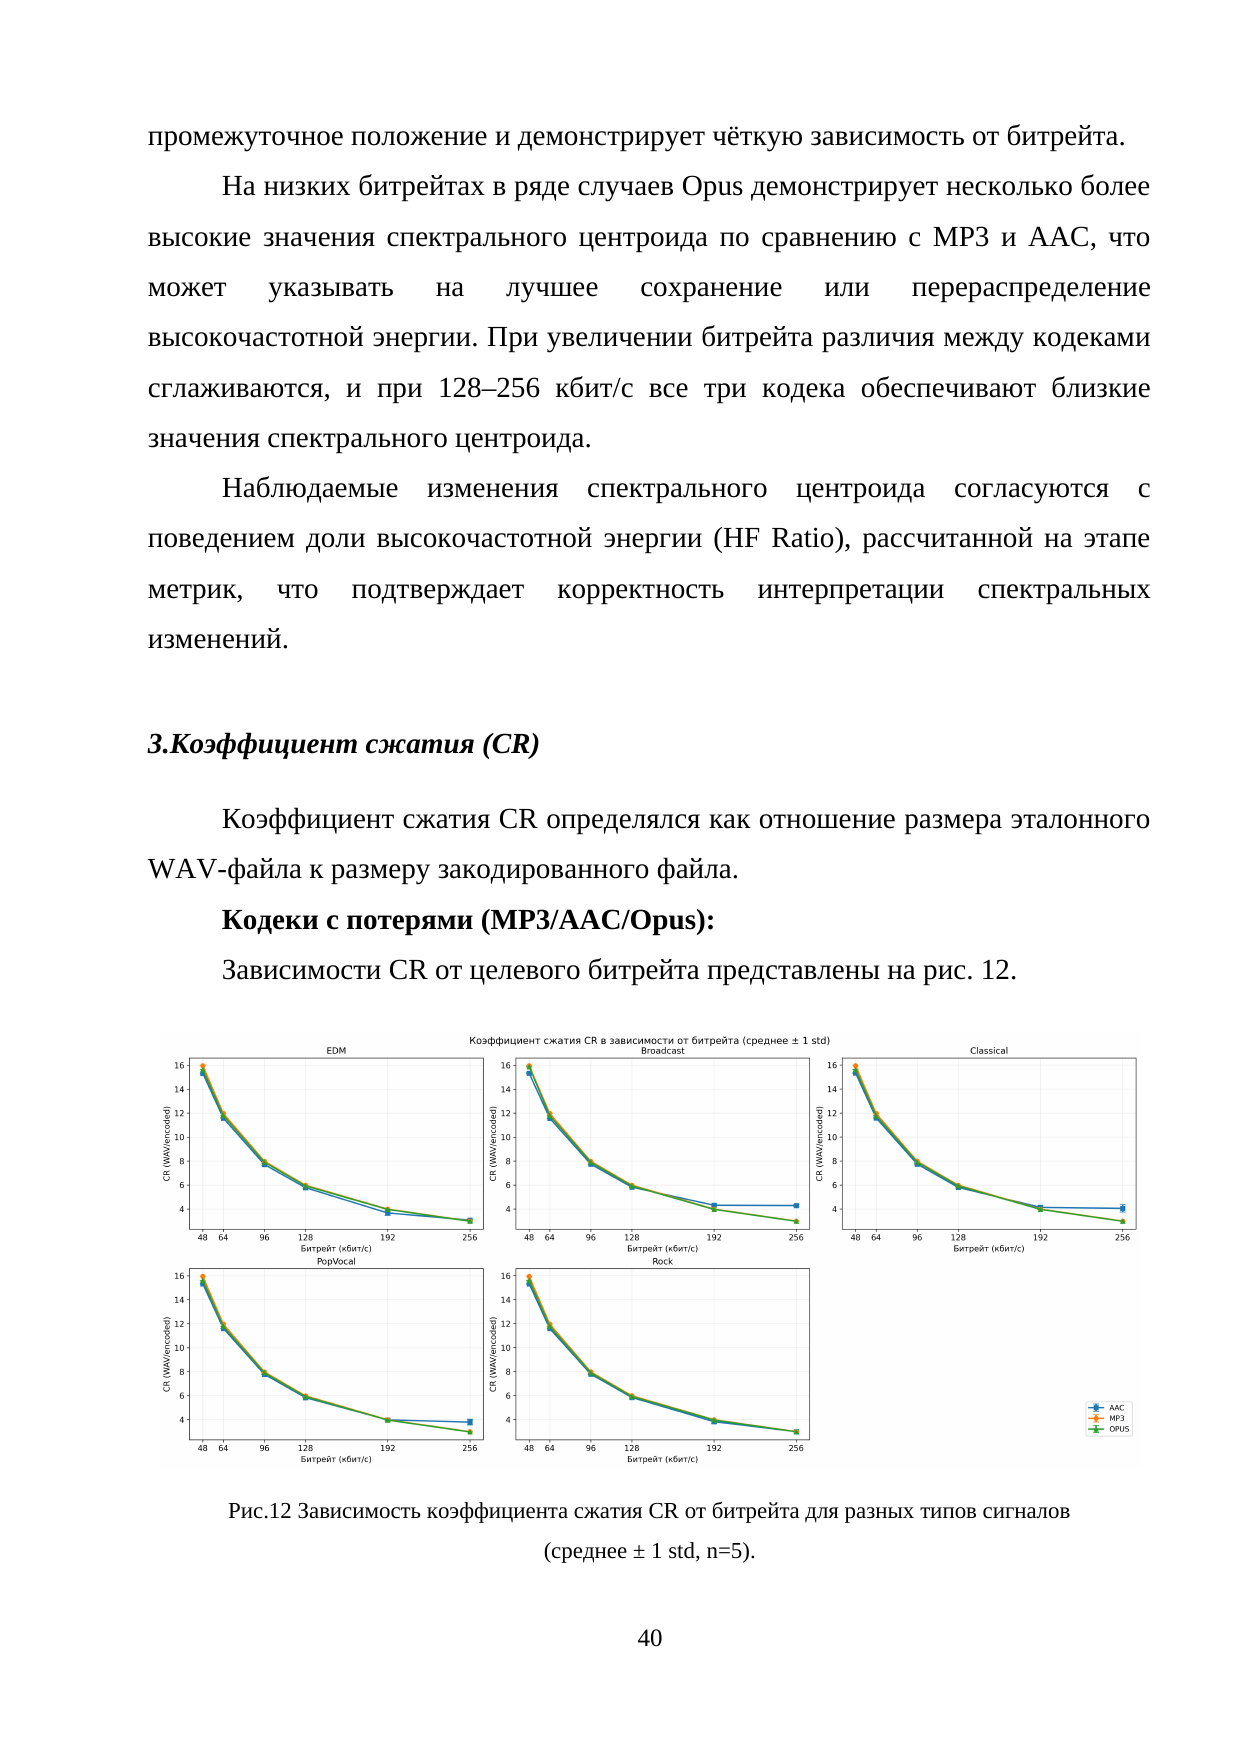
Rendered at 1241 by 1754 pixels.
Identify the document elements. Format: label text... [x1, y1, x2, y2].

text На низких битрейтах в ряде случаев Opus демонстрирует несколько более высокие значения спектрального центроида по сравнению с MP3 и AAC, что может указывать на лучшее сохранение или перераспределение высокочастотной энергии. При увеличении битрейта различия между кодеками сглаживаются, и при 128–256 кбит/с все три кодека обеспечивают близкие значения спектрального центроида. [148, 168, 1152, 453]
text Коэффициент сжатия CR определялся как отношение размера эталонного WAV-файла к размеру закодированного файла. [148, 801, 1152, 885]
text Рис.12 Зависимость коэффициента сжатия CR от битрейта для разных типов сигналов [148, 1497, 1152, 1524]
text Зависимости CR от целевого битрейта представлены на рис. 12. [148, 952, 1152, 986]
text Кодеки с потерями (MP3/AAC/Opus): [148, 902, 1152, 936]
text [148, 118, 1152, 152]
text Наблюдаемые изменения спектрального центроида согласуются с поведением доли высокочастотной энергии (HF Ratio), рассчитанной на этапе метрик, что подтверждает корректность интерпретации спектральных изменений. [148, 470, 1152, 655]
picture [158, 1031, 1141, 1469]
text (среднее ± 1 std, n=5). [148, 1537, 1152, 1563]
subtitle 3.Коэффициент сжатия (CR) [148, 726, 1152, 759]
